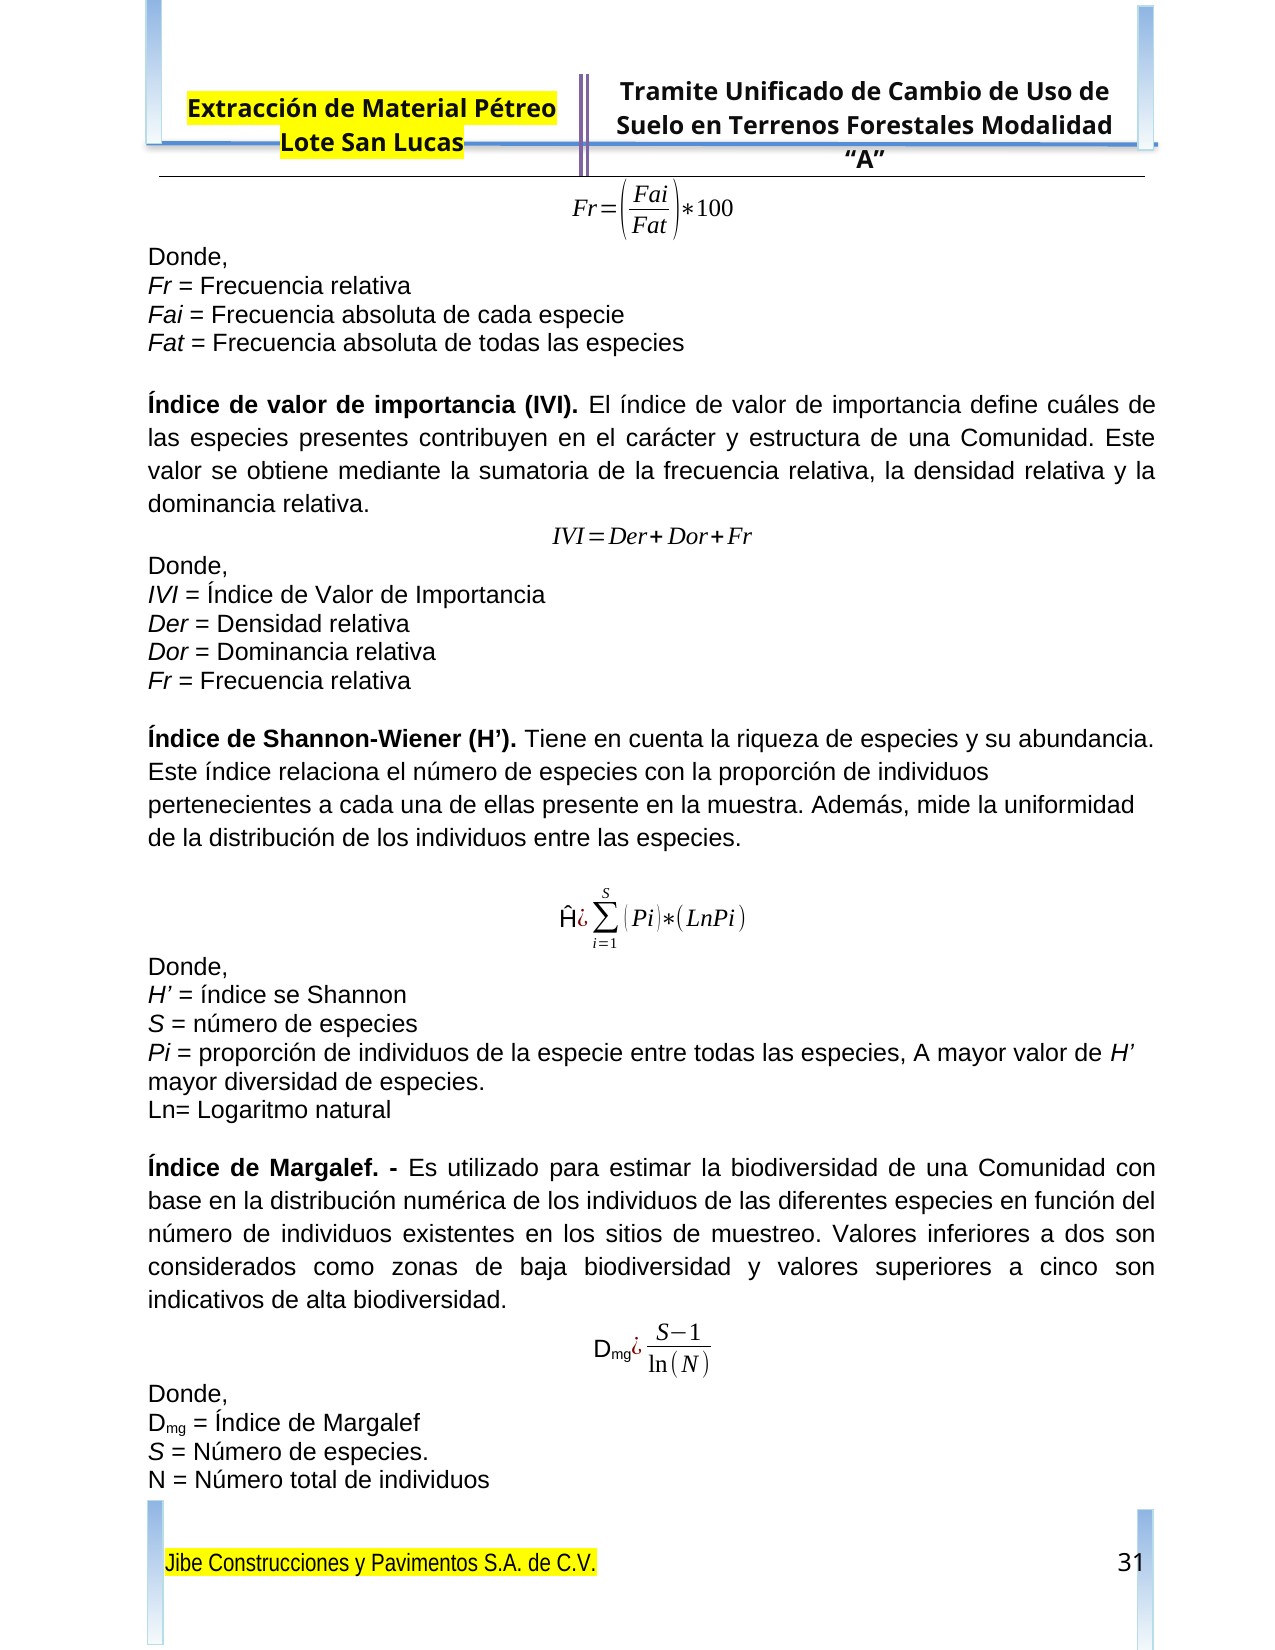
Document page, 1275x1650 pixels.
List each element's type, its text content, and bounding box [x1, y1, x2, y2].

text N = Número total de individuos [148, 1466, 1157, 1494]
text S = número de especies [148, 1009, 1157, 1038]
text Dor = Dominancia relativa [148, 637, 1157, 666]
text Pi = proporción de individuos de la especie entre todas las especies, A mayor valor de H’ mayor diversidad de especies. [148, 1038, 1157, 1095]
text Fr = Frecuencia relativa [148, 271, 1157, 300]
text Donde, [148, 1379, 1157, 1408]
text Dmg [148, 1318, 1157, 1379]
text Donde, [148, 242, 1157, 271]
text Índice de Margalef. - Es utilizado para estimar la biodiversidad de una Comunidad con base en la distribución numérica de los individuos de las diferentes especies en función del número de individuos existentes en los sitios de muestreo. Valores inferiores a dos son considerados como zonas de baja biodiversidad y valores superiores a cinco son indicativos de alta biodiversidad. [148, 1153, 1157, 1314]
text Fai = Frecuencia absoluta de cada especie [148, 300, 1157, 328]
text Dmg = Índice de Margalef [148, 1408, 1157, 1437]
text Fat = Frecuencia absoluta de todas las especies [148, 328, 1157, 357]
text Donde, [148, 952, 1157, 980]
text Ln= Logaritmo natural [148, 1095, 1157, 1124]
text Índice de Shannon-Wiener (H’). Tiene en cuenta la riqueza de especies y su abundancia. Este índice relaciona el número de especies con la proporción de individuos pertenecientes a cada una de ellas presente en la muestra. Además, mide la uniformidad de la distribución de los individuos entre las especies. [148, 723, 1157, 851]
text Ĥ [148, 884, 1157, 952]
text Fr = Frecuencia relativa [148, 666, 1157, 695]
text S = Número de especies. [148, 1437, 1157, 1466]
text Donde, [148, 551, 1157, 580]
text IVI = Índice de Valor de Importancia [148, 580, 1157, 608]
text H’ = índice se Shannon [148, 980, 1157, 1009]
text Der = Densidad relativa [148, 608, 1157, 637]
text Índice de valor de importancia (IVI). El índice de valor de importancia define cuáles de las especies presentes contribuyen en el carácter y estructura de una Comunidad. Este valor se obtiene mediante la sumatoria de la frecuencia relativa, la densidad relativa y la dominancia relativa. [148, 390, 1157, 518]
